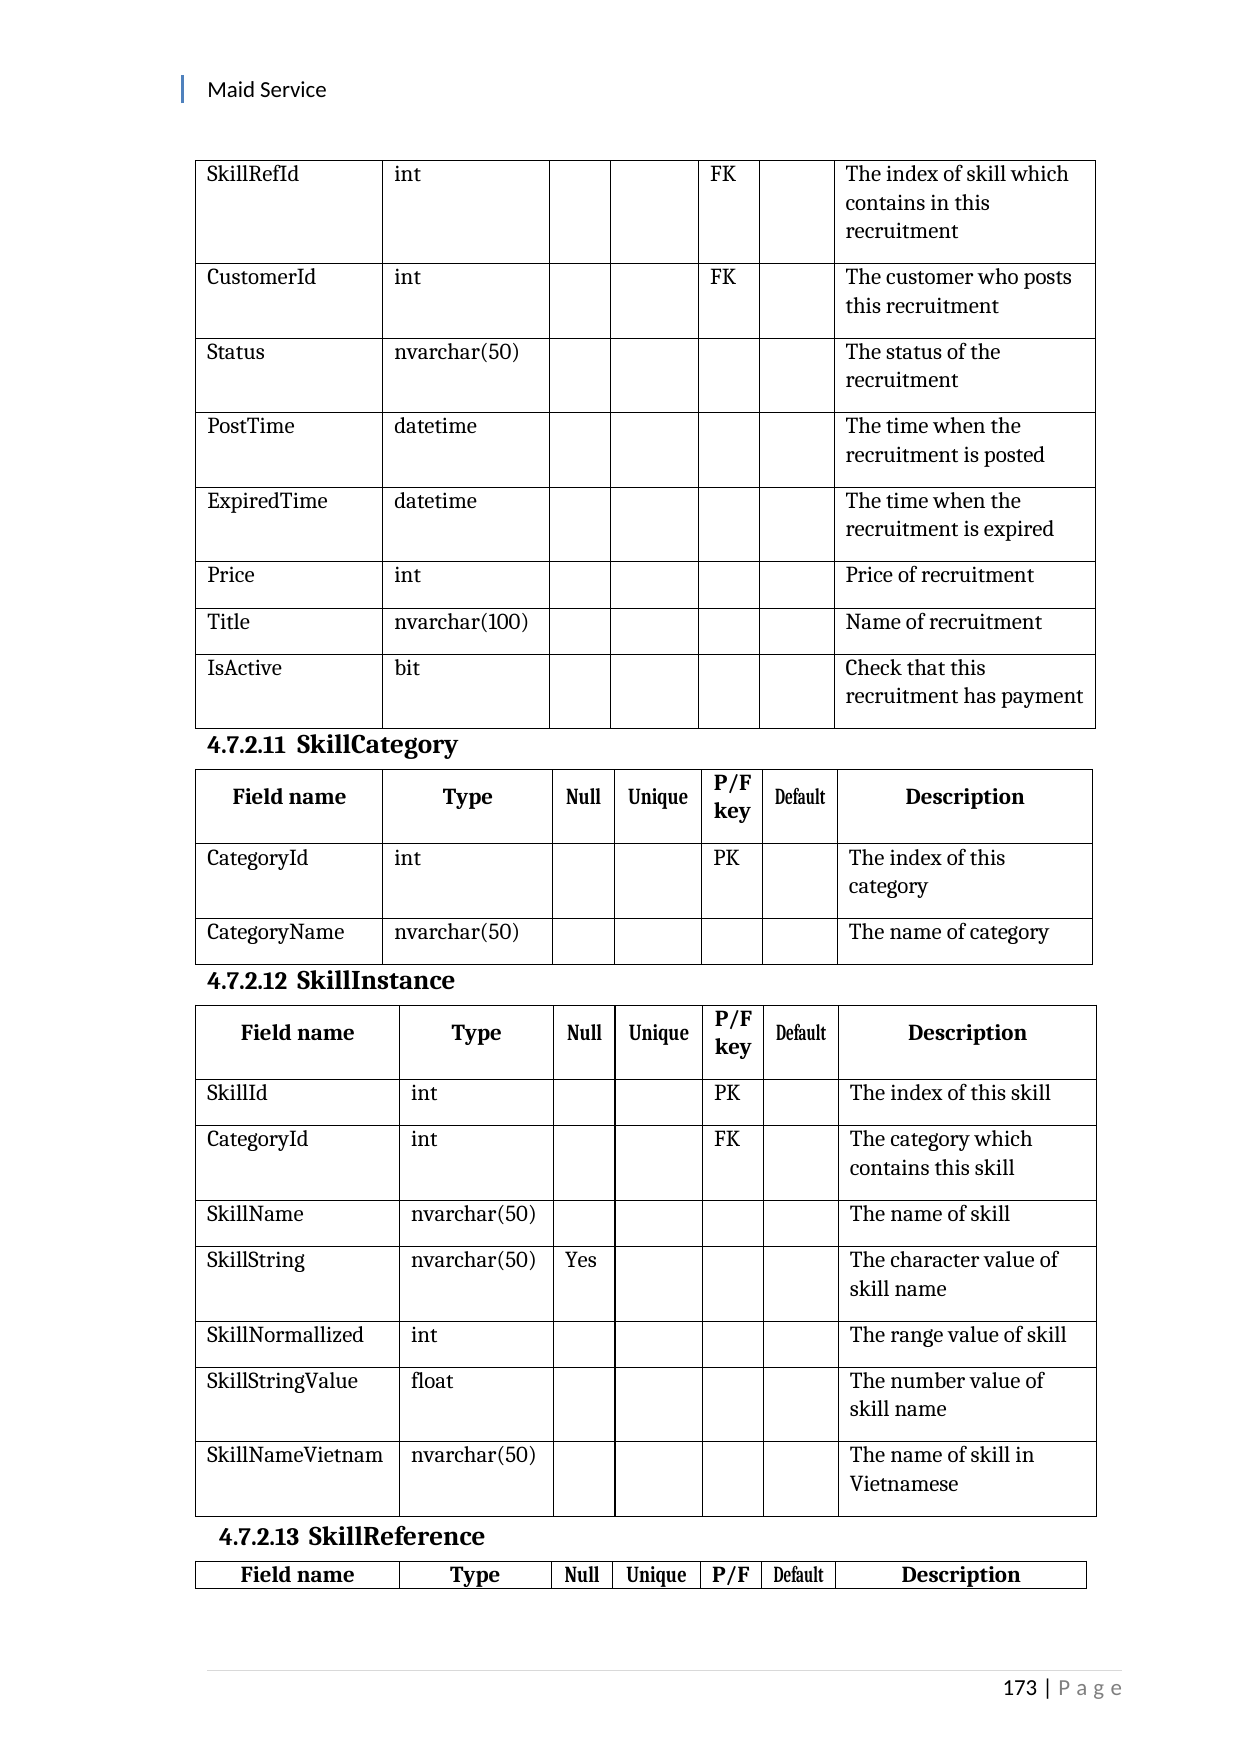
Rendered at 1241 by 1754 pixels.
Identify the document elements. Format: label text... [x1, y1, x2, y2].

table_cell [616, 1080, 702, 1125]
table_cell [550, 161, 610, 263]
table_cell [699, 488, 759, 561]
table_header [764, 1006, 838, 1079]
subtitle SkillInstance [207, 965, 1122, 996]
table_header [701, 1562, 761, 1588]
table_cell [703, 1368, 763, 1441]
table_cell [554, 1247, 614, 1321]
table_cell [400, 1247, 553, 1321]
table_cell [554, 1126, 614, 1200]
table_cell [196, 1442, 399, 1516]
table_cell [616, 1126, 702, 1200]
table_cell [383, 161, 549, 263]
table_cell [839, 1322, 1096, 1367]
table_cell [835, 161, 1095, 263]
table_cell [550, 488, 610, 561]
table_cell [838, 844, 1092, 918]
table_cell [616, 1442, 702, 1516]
subtitle SkillReference [219, 1521, 1122, 1552]
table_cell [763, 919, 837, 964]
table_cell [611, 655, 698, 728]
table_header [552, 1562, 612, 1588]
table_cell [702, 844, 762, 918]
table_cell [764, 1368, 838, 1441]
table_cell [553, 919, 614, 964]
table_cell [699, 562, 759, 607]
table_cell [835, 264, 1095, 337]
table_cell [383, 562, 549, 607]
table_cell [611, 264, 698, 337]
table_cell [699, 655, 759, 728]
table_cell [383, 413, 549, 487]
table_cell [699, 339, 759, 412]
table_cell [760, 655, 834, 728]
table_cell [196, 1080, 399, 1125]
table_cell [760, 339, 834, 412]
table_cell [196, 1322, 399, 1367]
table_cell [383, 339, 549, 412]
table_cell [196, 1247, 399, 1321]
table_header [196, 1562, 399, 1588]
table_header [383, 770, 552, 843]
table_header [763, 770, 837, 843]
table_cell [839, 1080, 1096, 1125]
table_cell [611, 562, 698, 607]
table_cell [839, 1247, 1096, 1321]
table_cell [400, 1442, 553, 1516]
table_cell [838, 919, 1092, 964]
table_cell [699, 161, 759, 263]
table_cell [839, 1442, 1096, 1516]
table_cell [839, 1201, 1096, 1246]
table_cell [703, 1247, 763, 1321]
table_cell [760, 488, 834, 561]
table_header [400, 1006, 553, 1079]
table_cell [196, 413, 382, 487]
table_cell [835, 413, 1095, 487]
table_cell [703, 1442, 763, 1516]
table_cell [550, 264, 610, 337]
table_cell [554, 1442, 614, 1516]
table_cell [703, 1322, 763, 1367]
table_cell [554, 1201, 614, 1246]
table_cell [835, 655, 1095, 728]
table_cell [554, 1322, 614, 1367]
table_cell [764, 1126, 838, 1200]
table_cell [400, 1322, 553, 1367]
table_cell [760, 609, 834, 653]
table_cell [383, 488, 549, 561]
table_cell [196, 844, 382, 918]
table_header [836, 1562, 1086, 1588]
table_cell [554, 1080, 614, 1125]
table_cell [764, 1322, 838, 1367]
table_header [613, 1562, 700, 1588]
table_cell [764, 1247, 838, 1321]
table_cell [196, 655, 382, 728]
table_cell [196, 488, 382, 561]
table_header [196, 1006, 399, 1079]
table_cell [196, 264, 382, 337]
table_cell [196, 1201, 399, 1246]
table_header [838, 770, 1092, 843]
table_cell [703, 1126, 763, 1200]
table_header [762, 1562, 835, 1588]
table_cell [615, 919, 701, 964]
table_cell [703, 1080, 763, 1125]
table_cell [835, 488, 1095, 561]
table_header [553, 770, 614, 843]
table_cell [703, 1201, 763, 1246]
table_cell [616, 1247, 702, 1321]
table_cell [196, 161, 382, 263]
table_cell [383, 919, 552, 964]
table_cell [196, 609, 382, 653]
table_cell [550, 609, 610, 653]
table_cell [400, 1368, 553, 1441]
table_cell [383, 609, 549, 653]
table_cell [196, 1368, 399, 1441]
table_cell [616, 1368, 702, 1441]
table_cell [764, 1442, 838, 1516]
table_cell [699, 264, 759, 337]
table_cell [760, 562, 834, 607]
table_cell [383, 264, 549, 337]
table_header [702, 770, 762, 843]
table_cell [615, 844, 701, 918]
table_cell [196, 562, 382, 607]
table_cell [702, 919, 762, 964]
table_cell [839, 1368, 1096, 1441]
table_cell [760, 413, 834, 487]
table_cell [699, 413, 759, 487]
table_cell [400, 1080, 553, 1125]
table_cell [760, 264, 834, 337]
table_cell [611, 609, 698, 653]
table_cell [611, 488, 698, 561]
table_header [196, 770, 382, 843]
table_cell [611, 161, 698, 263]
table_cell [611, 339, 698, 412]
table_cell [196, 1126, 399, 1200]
subtitle SkillCategory [207, 729, 1122, 760]
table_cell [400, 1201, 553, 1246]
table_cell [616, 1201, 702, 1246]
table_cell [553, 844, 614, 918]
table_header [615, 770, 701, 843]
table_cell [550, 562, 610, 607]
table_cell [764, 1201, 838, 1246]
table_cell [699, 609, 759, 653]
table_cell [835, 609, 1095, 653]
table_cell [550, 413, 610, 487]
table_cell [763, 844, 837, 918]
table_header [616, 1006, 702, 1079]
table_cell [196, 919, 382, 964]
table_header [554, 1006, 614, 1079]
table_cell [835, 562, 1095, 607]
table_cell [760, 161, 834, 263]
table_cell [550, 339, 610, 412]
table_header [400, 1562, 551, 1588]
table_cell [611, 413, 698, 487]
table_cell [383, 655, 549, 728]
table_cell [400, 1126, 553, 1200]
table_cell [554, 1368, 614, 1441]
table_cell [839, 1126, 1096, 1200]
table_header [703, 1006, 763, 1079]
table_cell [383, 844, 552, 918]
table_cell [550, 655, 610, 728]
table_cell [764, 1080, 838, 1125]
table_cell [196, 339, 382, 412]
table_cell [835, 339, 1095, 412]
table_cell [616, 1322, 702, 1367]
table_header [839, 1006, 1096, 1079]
